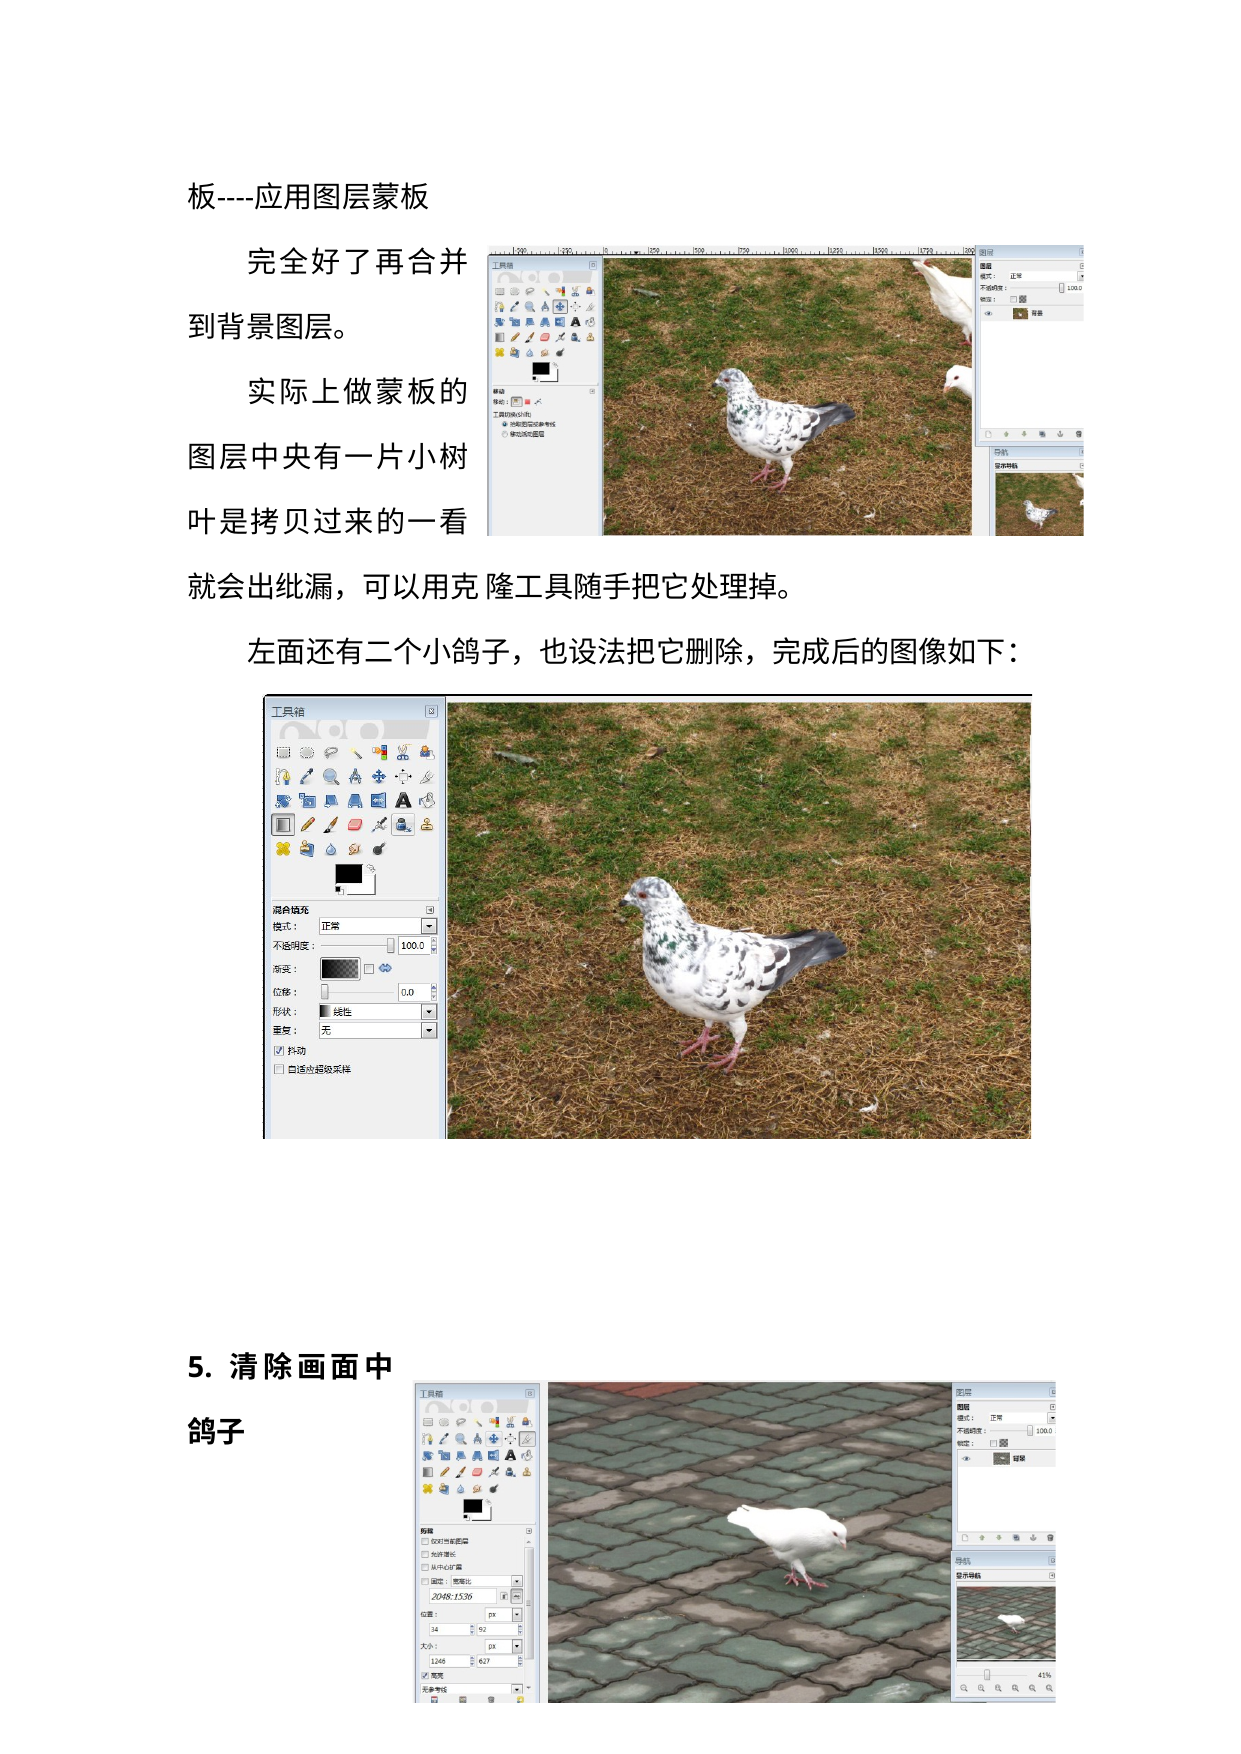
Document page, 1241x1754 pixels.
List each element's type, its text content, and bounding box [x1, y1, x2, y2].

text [187, 162, 1053, 227]
picture [412, 1380, 1056, 1703]
picture [487, 245, 1084, 536]
text 5. 清除画面中鸽子 [187, 1332, 1053, 1462]
text 完全好了再合并到背景图层。 [187, 227, 1053, 357]
text 左面还有二个小鸽子，也设法把它删除，完成后的图像如下： [187, 617, 1053, 682]
picture [262, 694, 1033, 1139]
text 实际上做蒙板的图层中央有一片小树叶是拷贝过来的一看就会出纰漏，可以用克 隆工具随手把它处理掉。 [187, 357, 1053, 617]
